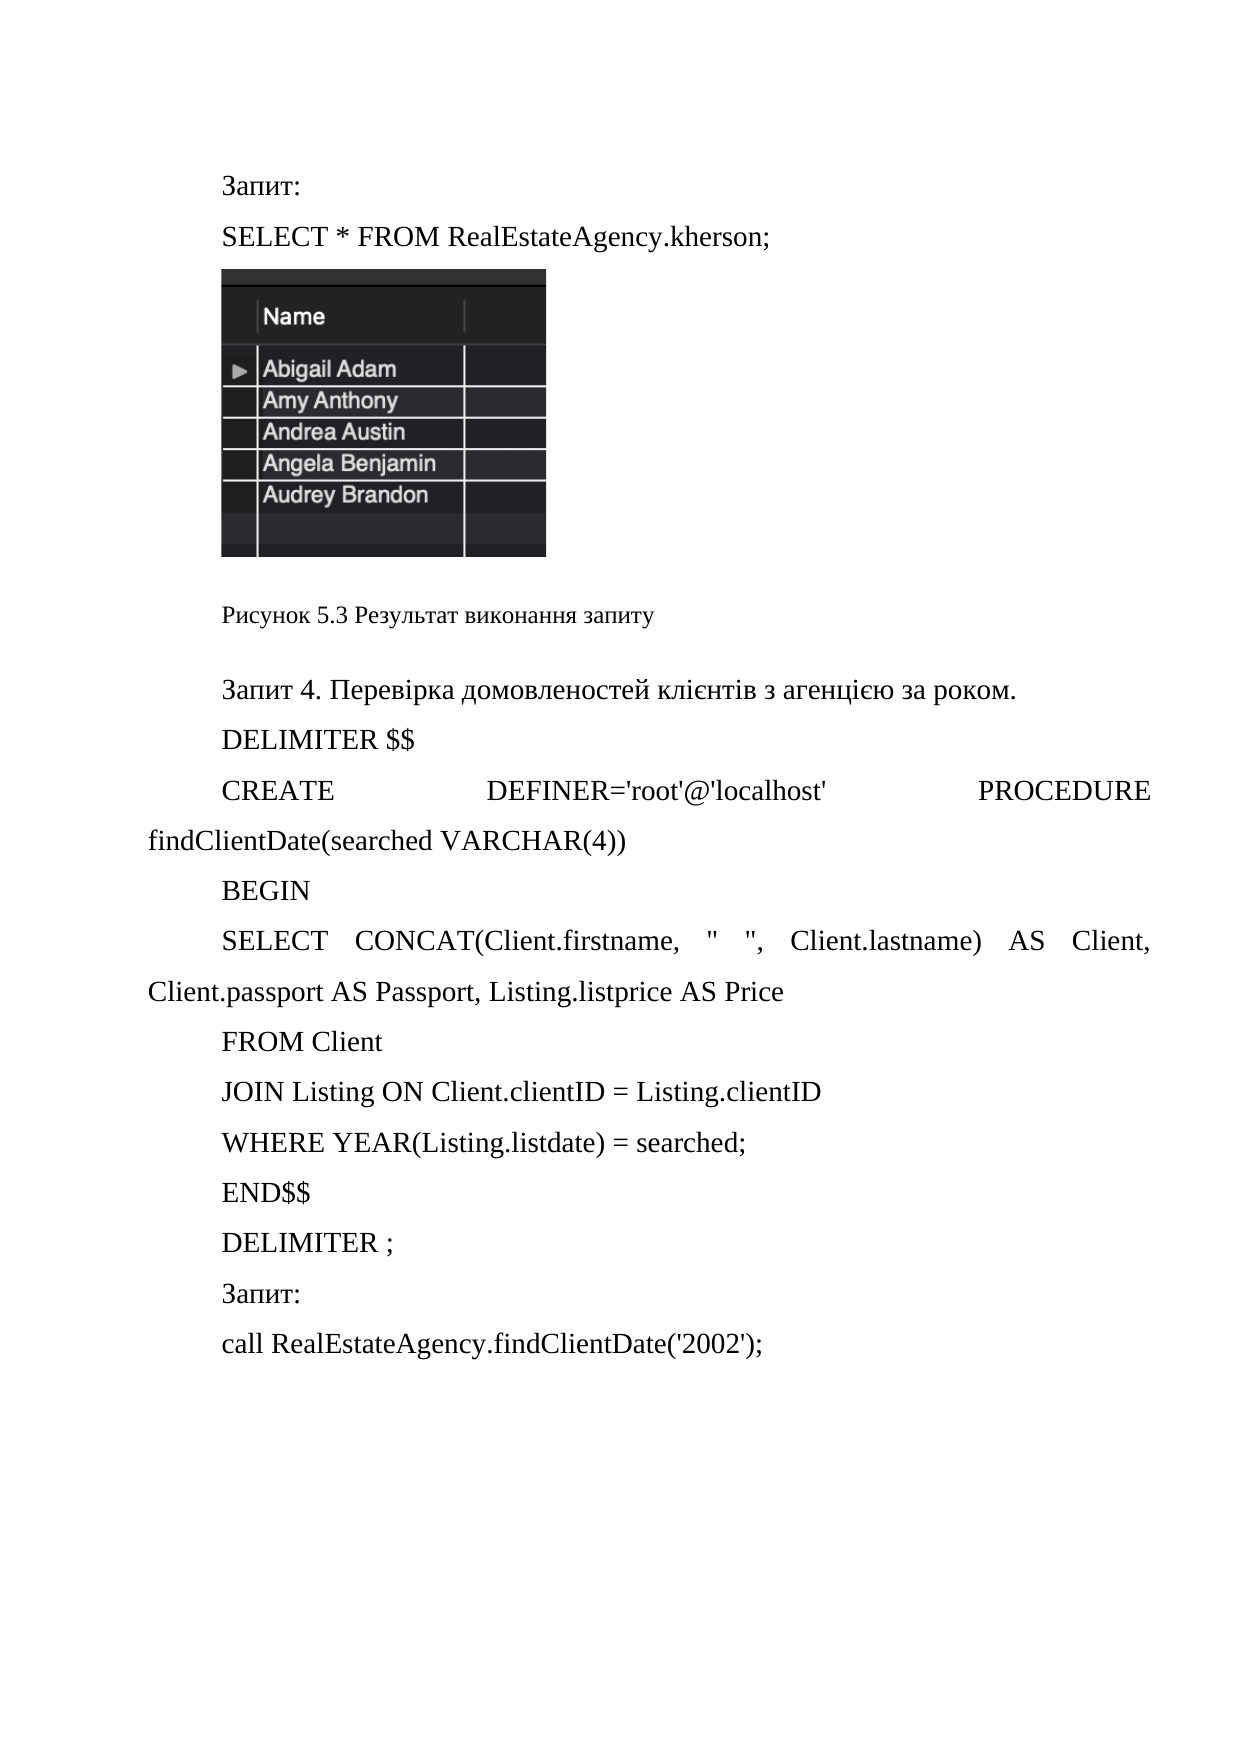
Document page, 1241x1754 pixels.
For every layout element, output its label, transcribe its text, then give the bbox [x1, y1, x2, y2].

text DELIMITER ; [148, 1225, 1152, 1259]
picture [221, 269, 547, 557]
text WHERE YEAR(Listing.listdate) = searched; [148, 1125, 1152, 1158]
text SELECT CONCAT(Client.firstname, " ", Client.lastname) AS Client, Client.passport AS Passport, Listing.listprice AS Price [148, 923, 1152, 1007]
text Запит: [148, 168, 1152, 202]
text FROM Client [148, 1024, 1152, 1058]
text SELECT * FROM RealEstateAgency.kherson; [148, 219, 1152, 252]
text END$$ [148, 1175, 1152, 1209]
text DELIMITER $$ [148, 722, 1152, 756]
text Рисунок 5.3 Результат виконання запиту [148, 600, 1152, 628]
text call RealEstateAgency.findClientDate('2002'); [148, 1326, 1152, 1359]
text Запит: [148, 1276, 1152, 1309]
text CREATE DEFINER='root'@'localhost' PROCEDURE findClientDate(searched VARCHAR(4)) [148, 773, 1152, 856]
text BEGIN [148, 873, 1152, 907]
text Запит 4. Перевірка домовленостей клієнтів з агенцією за роком. [148, 672, 1152, 706]
text JOIN Listing ON Client.clientID = Listing.clientID [148, 1074, 1152, 1108]
